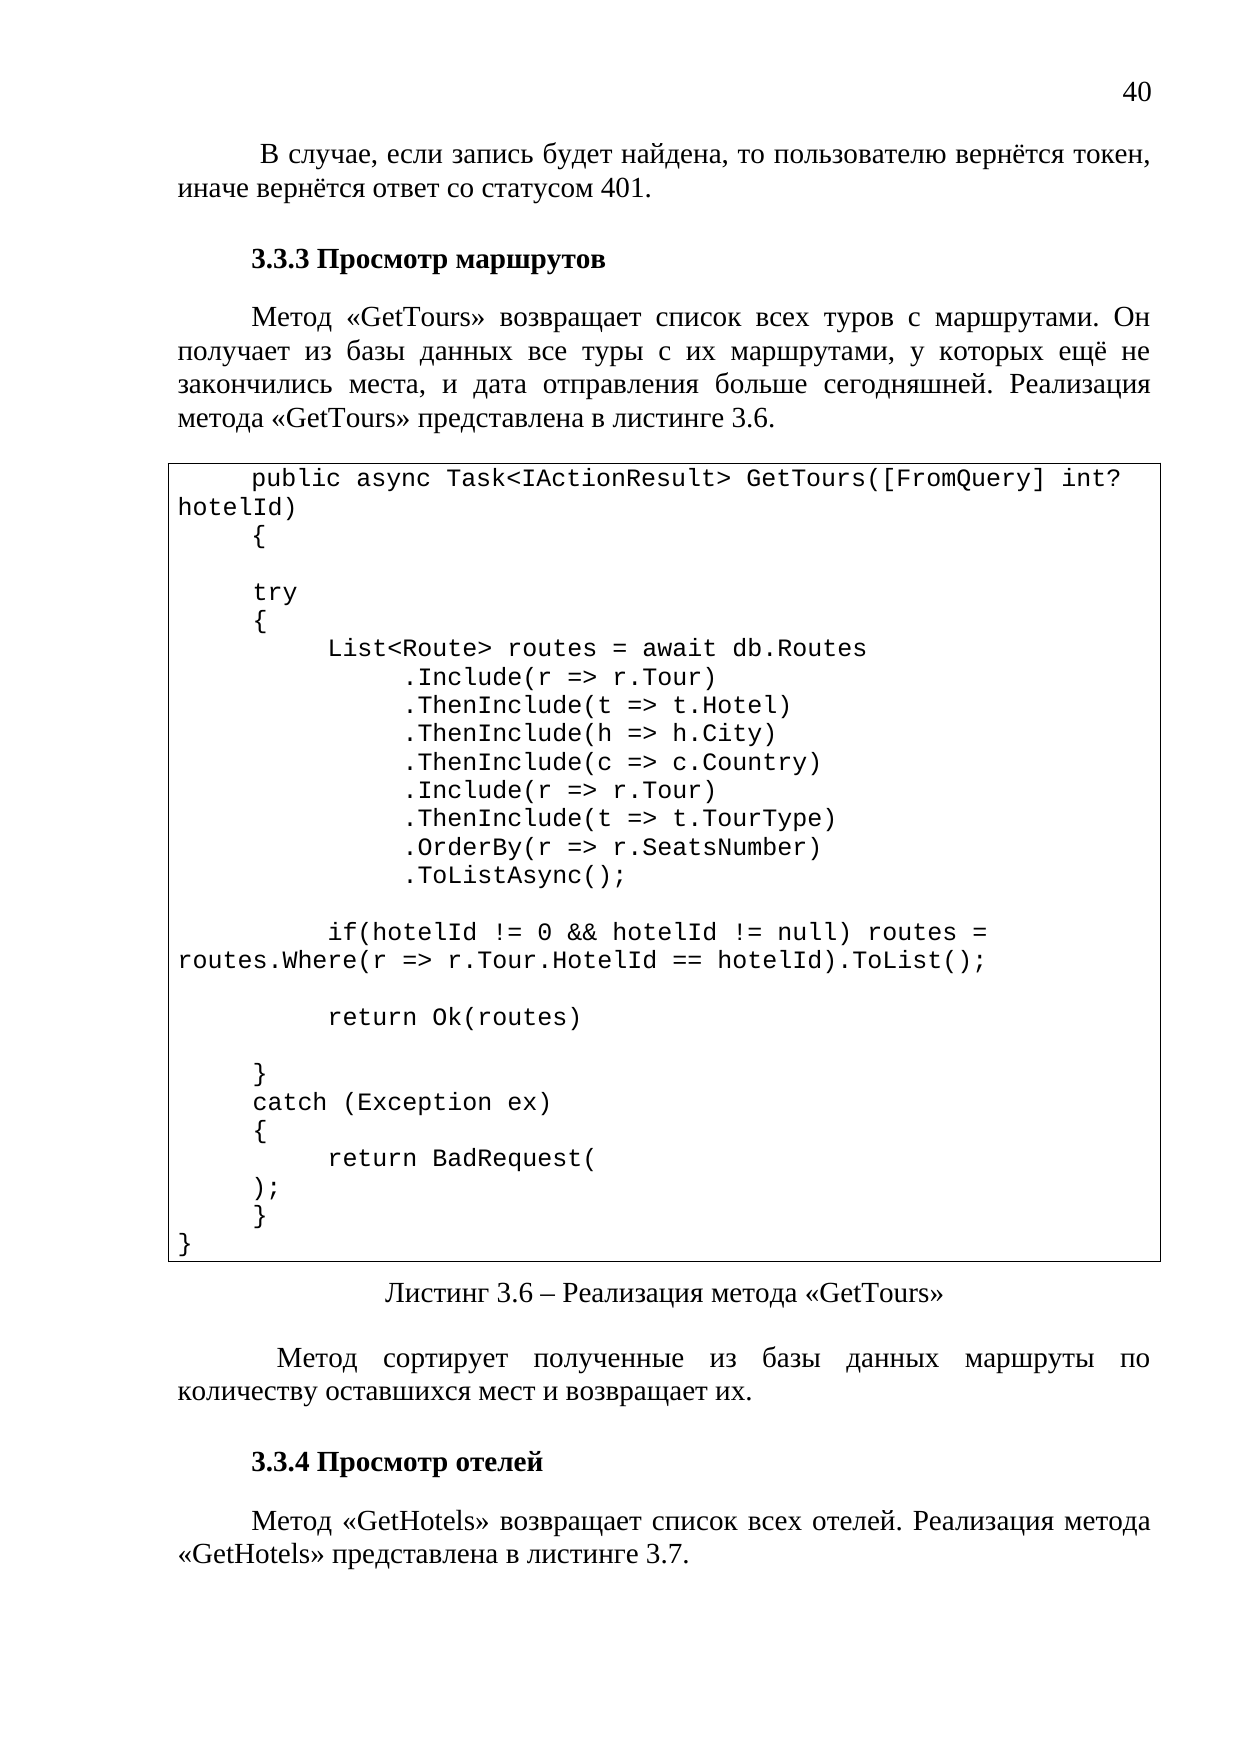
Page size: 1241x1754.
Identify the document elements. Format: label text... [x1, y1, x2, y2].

text return Ok(routes) [177, 1004, 1152, 1032]
text .Include(r => r.Tour) [177, 664, 1152, 692]
text Просмотр отелей [251, 1444, 1152, 1478]
text .Include(r => r.Tour) [177, 777, 1152, 806]
text ); [177, 1174, 1152, 1202]
text } [177, 1202, 1152, 1228]
text Метод «GetHotels» возвращает список всех отелей. Реализация метода «GetHotels» представлена в листинге 3.7. [177, 1503, 1152, 1570]
text if(hotelId != 0 && hotelId != null) routes = routes.Where(r => r.Tour.HotelId == hotelId).ToList(); [177, 919, 1152, 976]
text return BadRequest( [177, 1146, 1152, 1174]
text .ToListAsync(); [177, 862, 1152, 891]
text Метод сортирует полученные из базы данных маршруты по количеству оставшихся мест и возвращает их. [177, 1340, 1152, 1407]
text .ThenInclude(c => c.Country) [177, 749, 1152, 777]
text } [177, 1061, 1152, 1089]
text catch (Exception ex) [177, 1089, 1152, 1117]
text Листинг 3.6 – Реализация метода «GetTours» [177, 1275, 1152, 1308]
text { [177, 522, 1152, 551]
text .ThenInclude(t => t.TourType) [177, 806, 1152, 834]
text .ThenInclude(h => h.City) [177, 721, 1152, 749]
text Просмотр маршрутов [251, 241, 1152, 274]
text try [177, 579, 1152, 607]
text { [177, 1117, 1152, 1146]
text .ThenInclude(t => t.Hotel) [177, 692, 1152, 721]
text { [177, 607, 1152, 636]
text Метод «GetTours» возвращает список всех туров с маршрутами. Он получает из базы данных все туры с их маршрутами, у которых ещё не закончились места, и дата отправления больше сегодняшней. Реализация метода «GetTours» представлена в листинге 3.6. [177, 299, 1152, 433]
text public async Task<IActionResult> GetTours([FromQuery] int? hotelId) [169, 464, 1160, 522]
text .OrderBy(r => r.SeatsNumber) [177, 834, 1152, 862]
text List<Route> routes = await db.Routes [177, 636, 1152, 664]
text В случае, если запись будет найдена, то пользователю вернётся токен, иначе вернётся ответ со статусом 401. [177, 136, 1152, 203]
text } [169, 1228, 1160, 1261]
